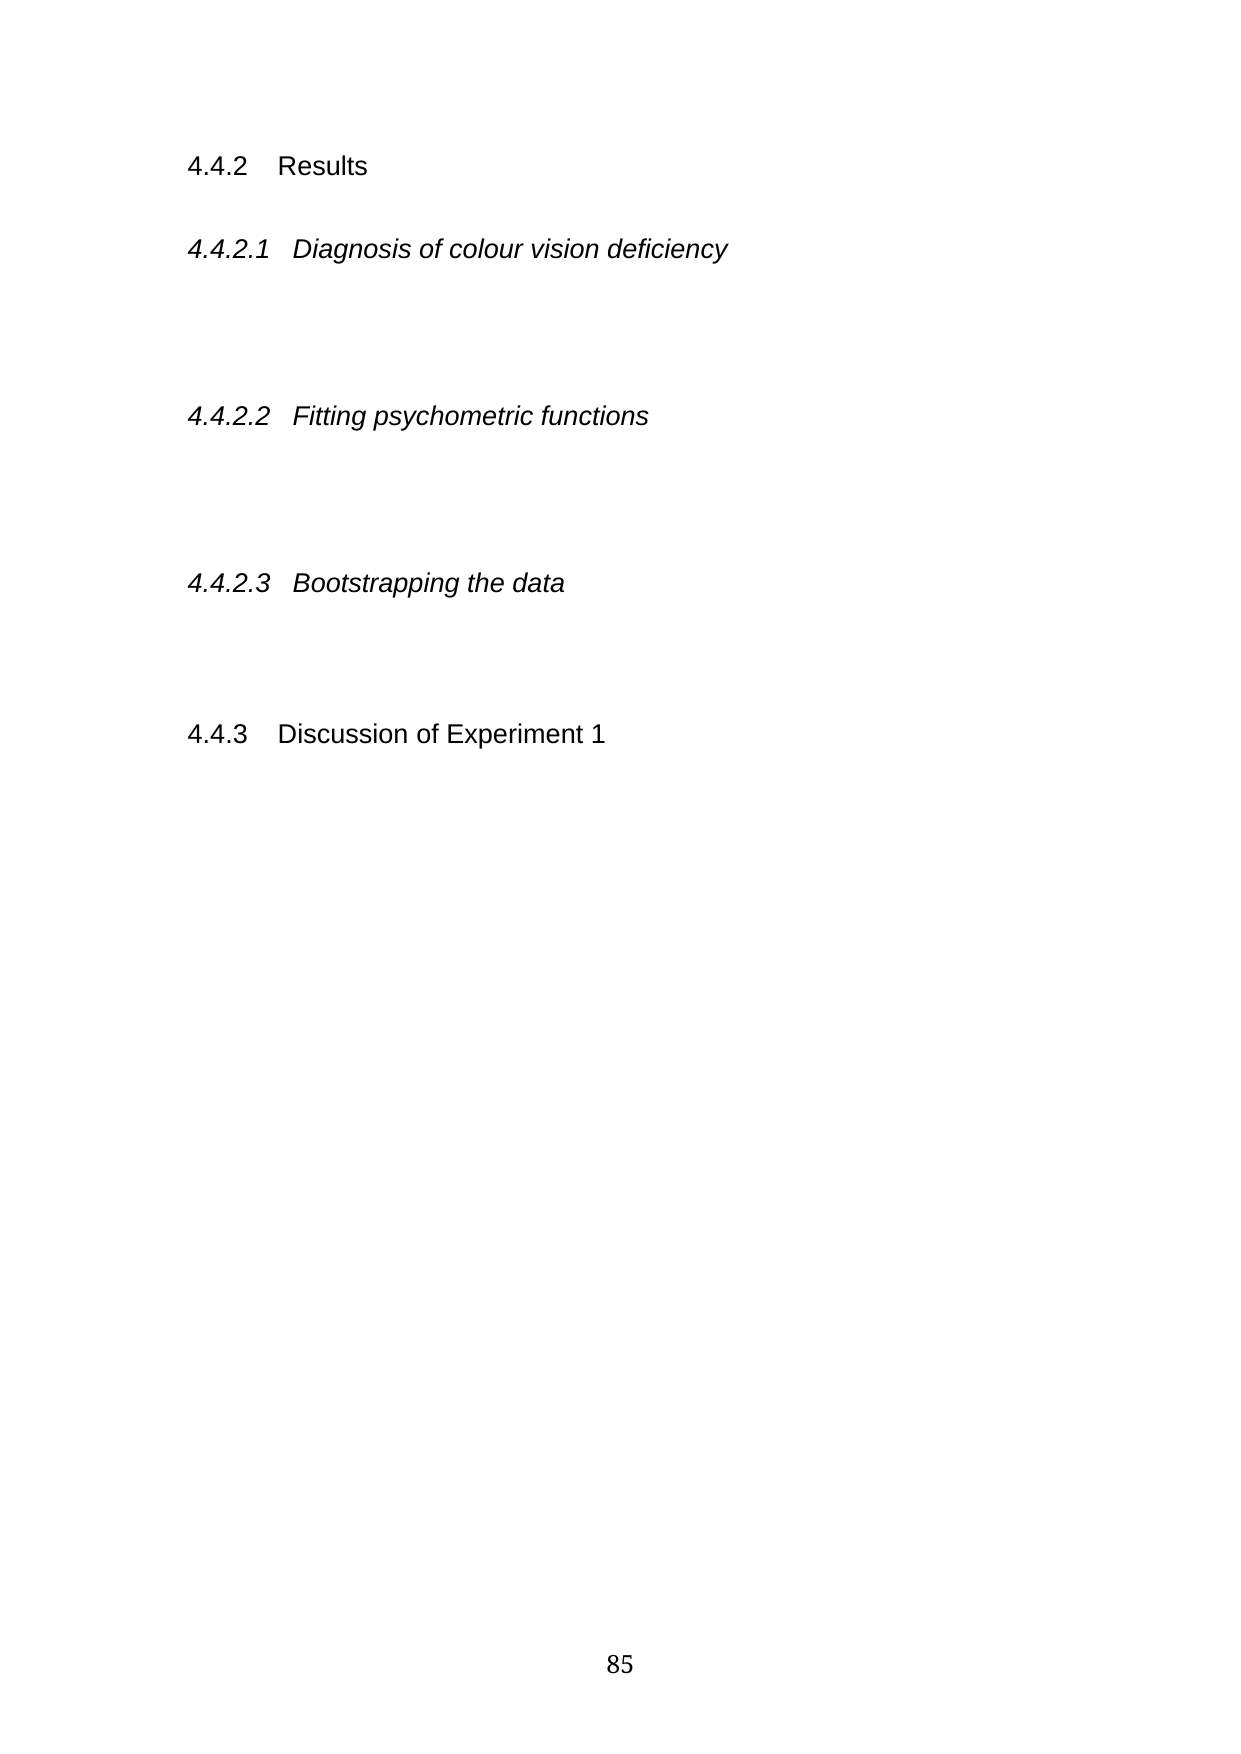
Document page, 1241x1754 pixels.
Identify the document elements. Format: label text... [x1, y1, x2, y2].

subtitle Fitting psychometric functions [187, 400, 1053, 431]
subtitle Diagnosis of colour vision deficiency [187, 233, 1053, 264]
subtitle Discussion of Experiment 1 [187, 718, 1053, 749]
subtitle Bootstrapping the data [187, 567, 1053, 598]
subtitle Results [187, 150, 1053, 181]
